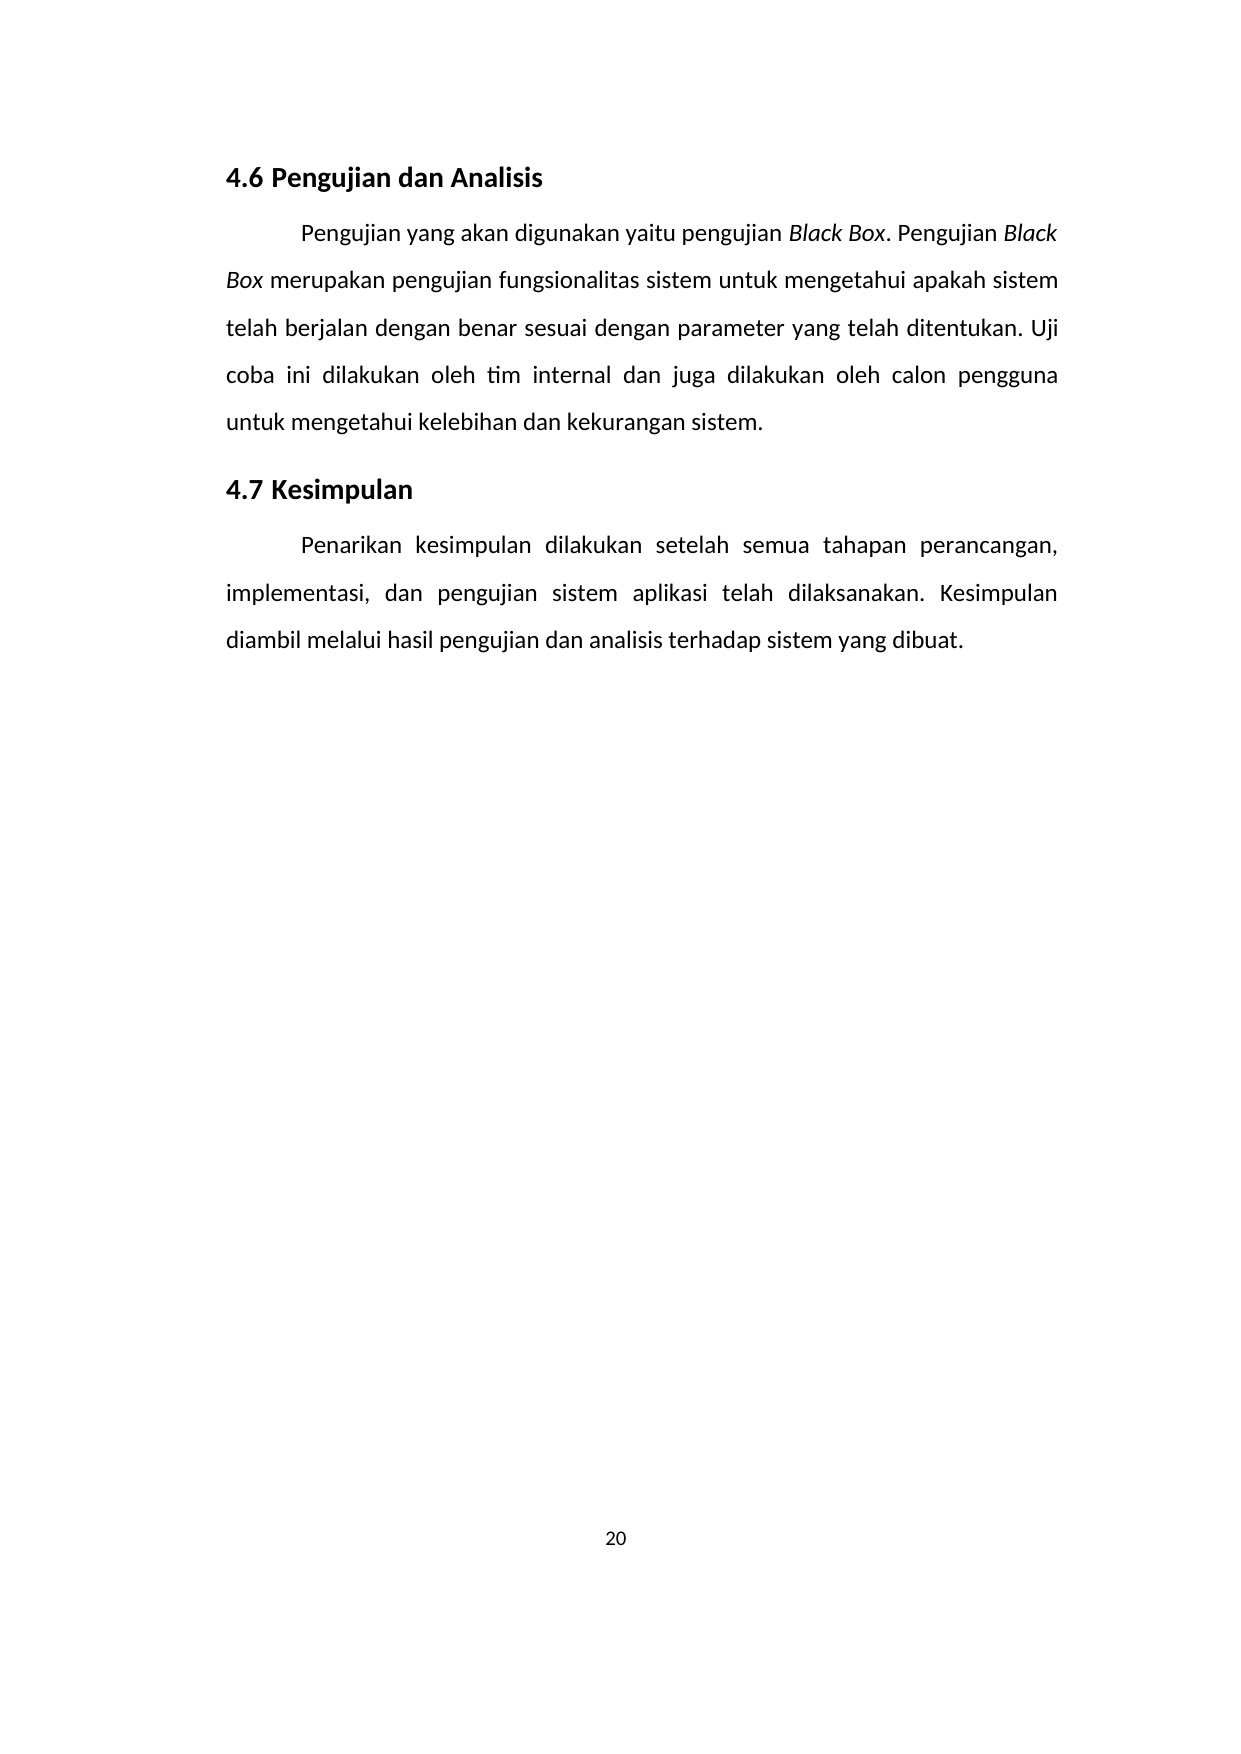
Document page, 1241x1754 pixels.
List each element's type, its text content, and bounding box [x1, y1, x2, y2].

text Penarikan kesimpulan dilakukan setelah semua tahapan perancangan, implementasi, dan pengujian sistem aplikasi telah dilaksanakan. Kesimpulan diambil melalui hasil pengujian dan analisis terhadap sistem yang dibuat. [226, 529, 1059, 654]
text Pengujian yang akan digunakan yaitu pengujian Black Box. Pengujian Black Box merupakan pengujian fungsionalitas sistem untuk mengetahui apakah sistem telah berjalan dengan benar sesuai dengan parameter yang telah ditentukan. Uji coba ini dilakukan oleh tim internal dan juga dilakukan oleh calon pengguna untuk mengetahui kelebihan dan kekurangan sistem. [226, 217, 1060, 437]
subtitle 4.7 Kesimpulan [226, 471, 1092, 507]
subtitle 4.6 Pengujian dan Analisis [226, 159, 1092, 195]
